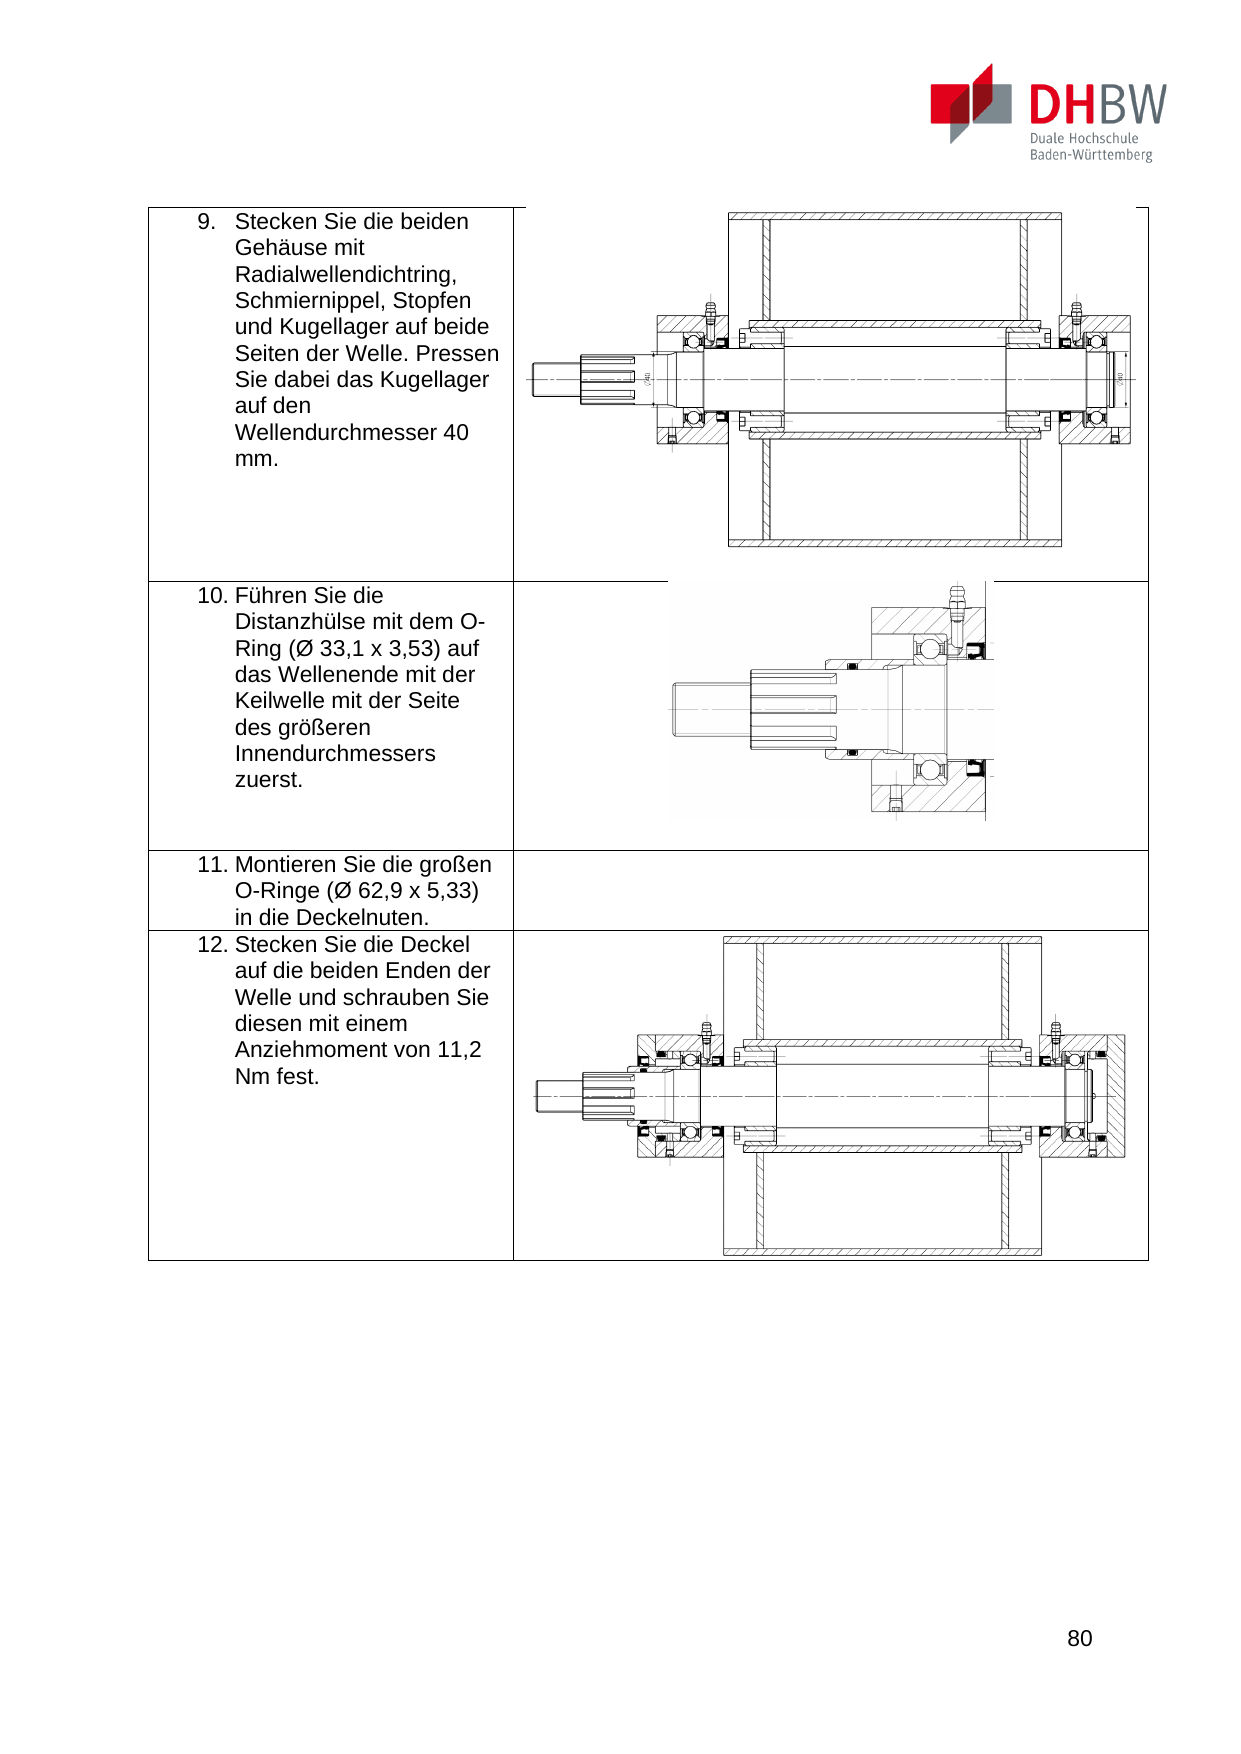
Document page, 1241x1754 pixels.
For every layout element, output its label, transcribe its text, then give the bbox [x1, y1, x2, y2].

table_cell [1129, 931, 1148, 1260]
table_cell [514, 582, 1148, 850]
table_cell Stecken Sie die beiden Gehäuse mit Radialwellendichtring, Schmiernippel, Stopfen und Kugellager auf beide Seiten der Welle. Pressen Sie dabei das Kugellager auf den Wellendurchmesser 40 mm. [149, 208, 513, 581]
table_cell Führen Sie die Distanzhülse mit dem O-Ring (Ø 33,1 x 3,53) auf das Wellenende mit der Keilwelle mit der Seite des größeren Innendurchmessers zuerst. [149, 582, 513, 850]
table_cell Stecken Sie die Deckel auf die beiden Enden der Welle und schrauben Sie diesen mit einem Anziehmoment von 11,2 Nm fest. [149, 931, 513, 1260]
picture [668, 581, 994, 821]
table_cell [514, 851, 1148, 930]
table_cell Montieren Sie die großen O-Ringe (Ø 62,9 x 5,33) in die Deckelnuten. [149, 851, 513, 930]
picture [930, 63, 1167, 163]
table_cell [514, 931, 533, 1260]
table_cell [514, 208, 1148, 581]
picture [526, 207, 1136, 552]
picture [533, 931, 1129, 1260]
